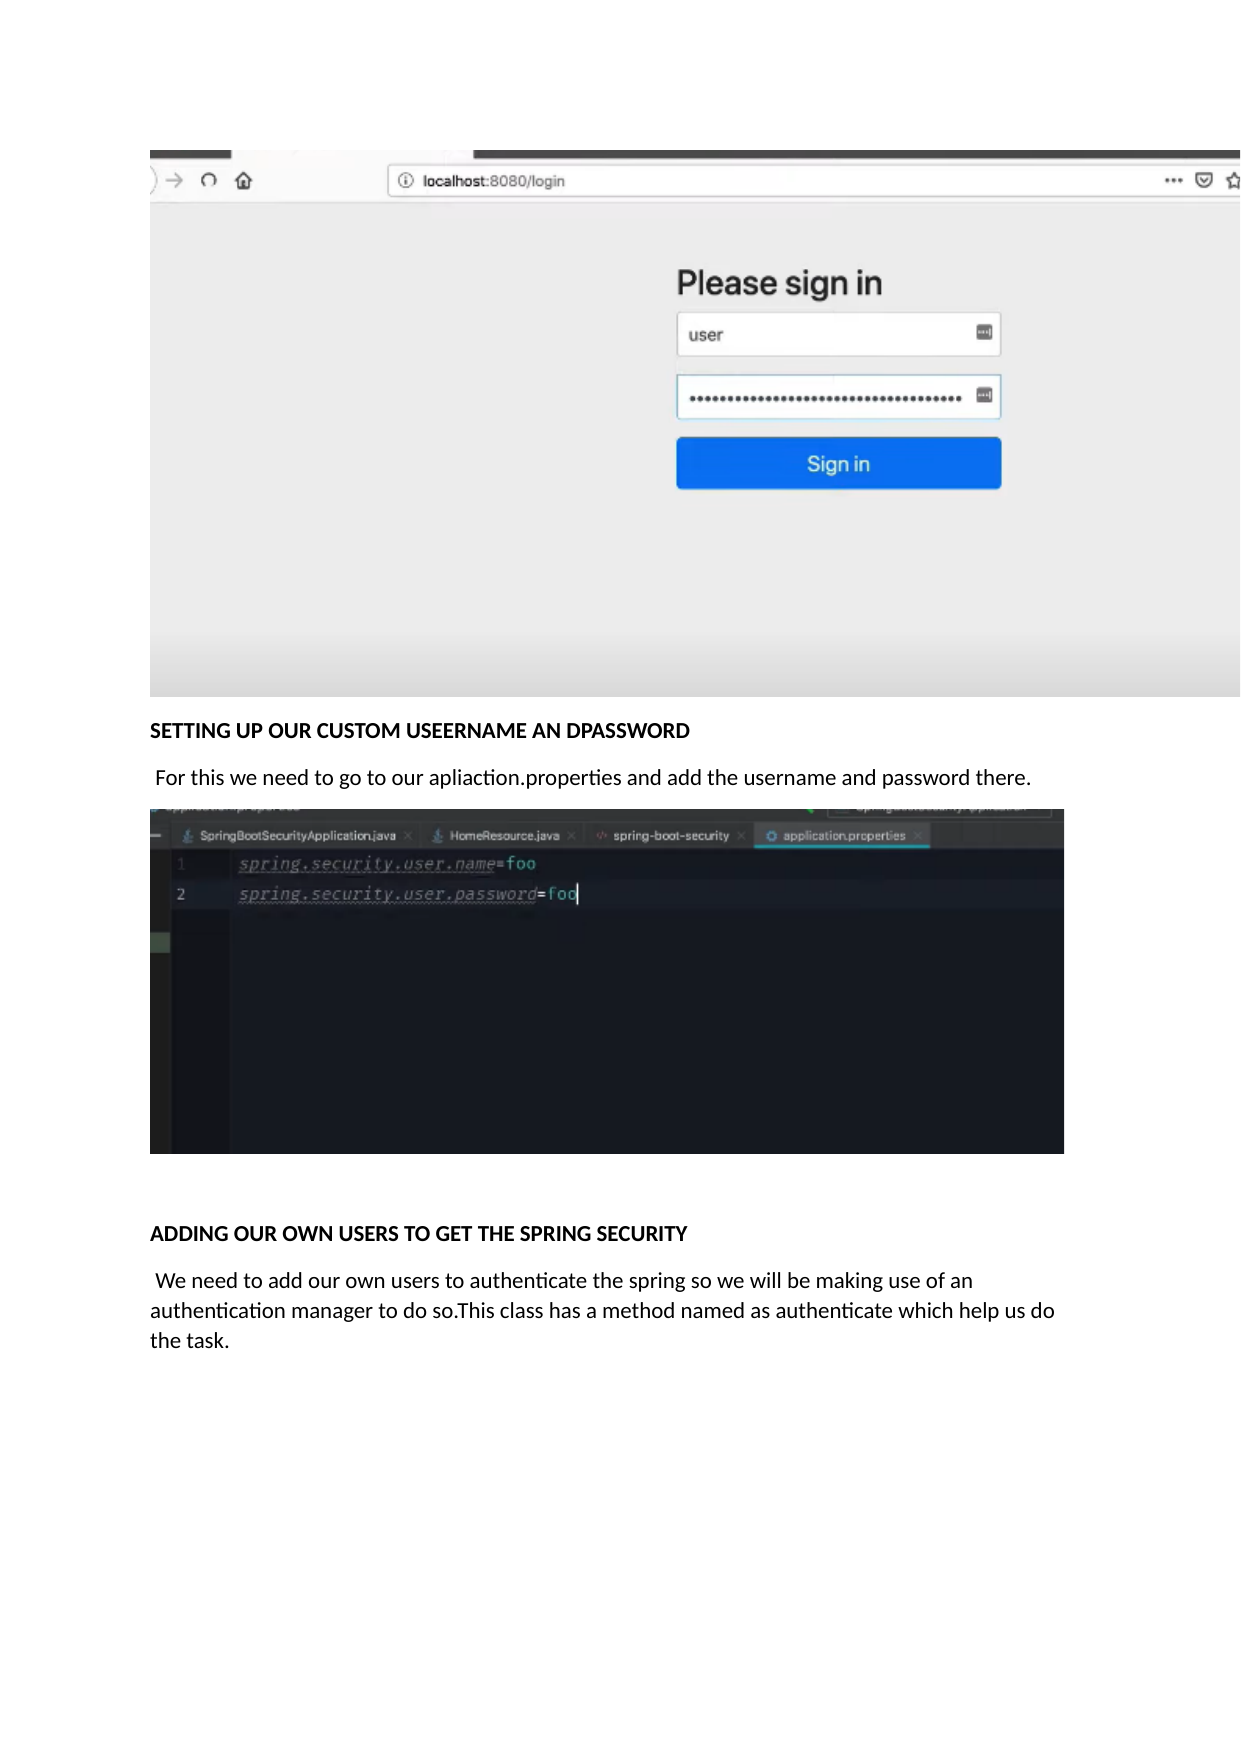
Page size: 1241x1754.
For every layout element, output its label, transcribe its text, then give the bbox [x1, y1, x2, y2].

picture [150, 809, 1065, 1154]
text For this we need to go to our apliaction.properties and add the username and password there. [150, 763, 1090, 791]
text ADDING OUR OWN USERS TO GET THE SPRING SECURITY [150, 1219, 1090, 1247]
text SETTING UP OUR CUSTOM USEERNAME AN DPASSWORD [150, 716, 1090, 744]
text We need to add our own users to authenticate the spring so we will be making use of an authentication manager to do so.This class has a method named as authenticate which help us do the task. [150, 1266, 1090, 1354]
picture [150, 150, 1241, 697]
